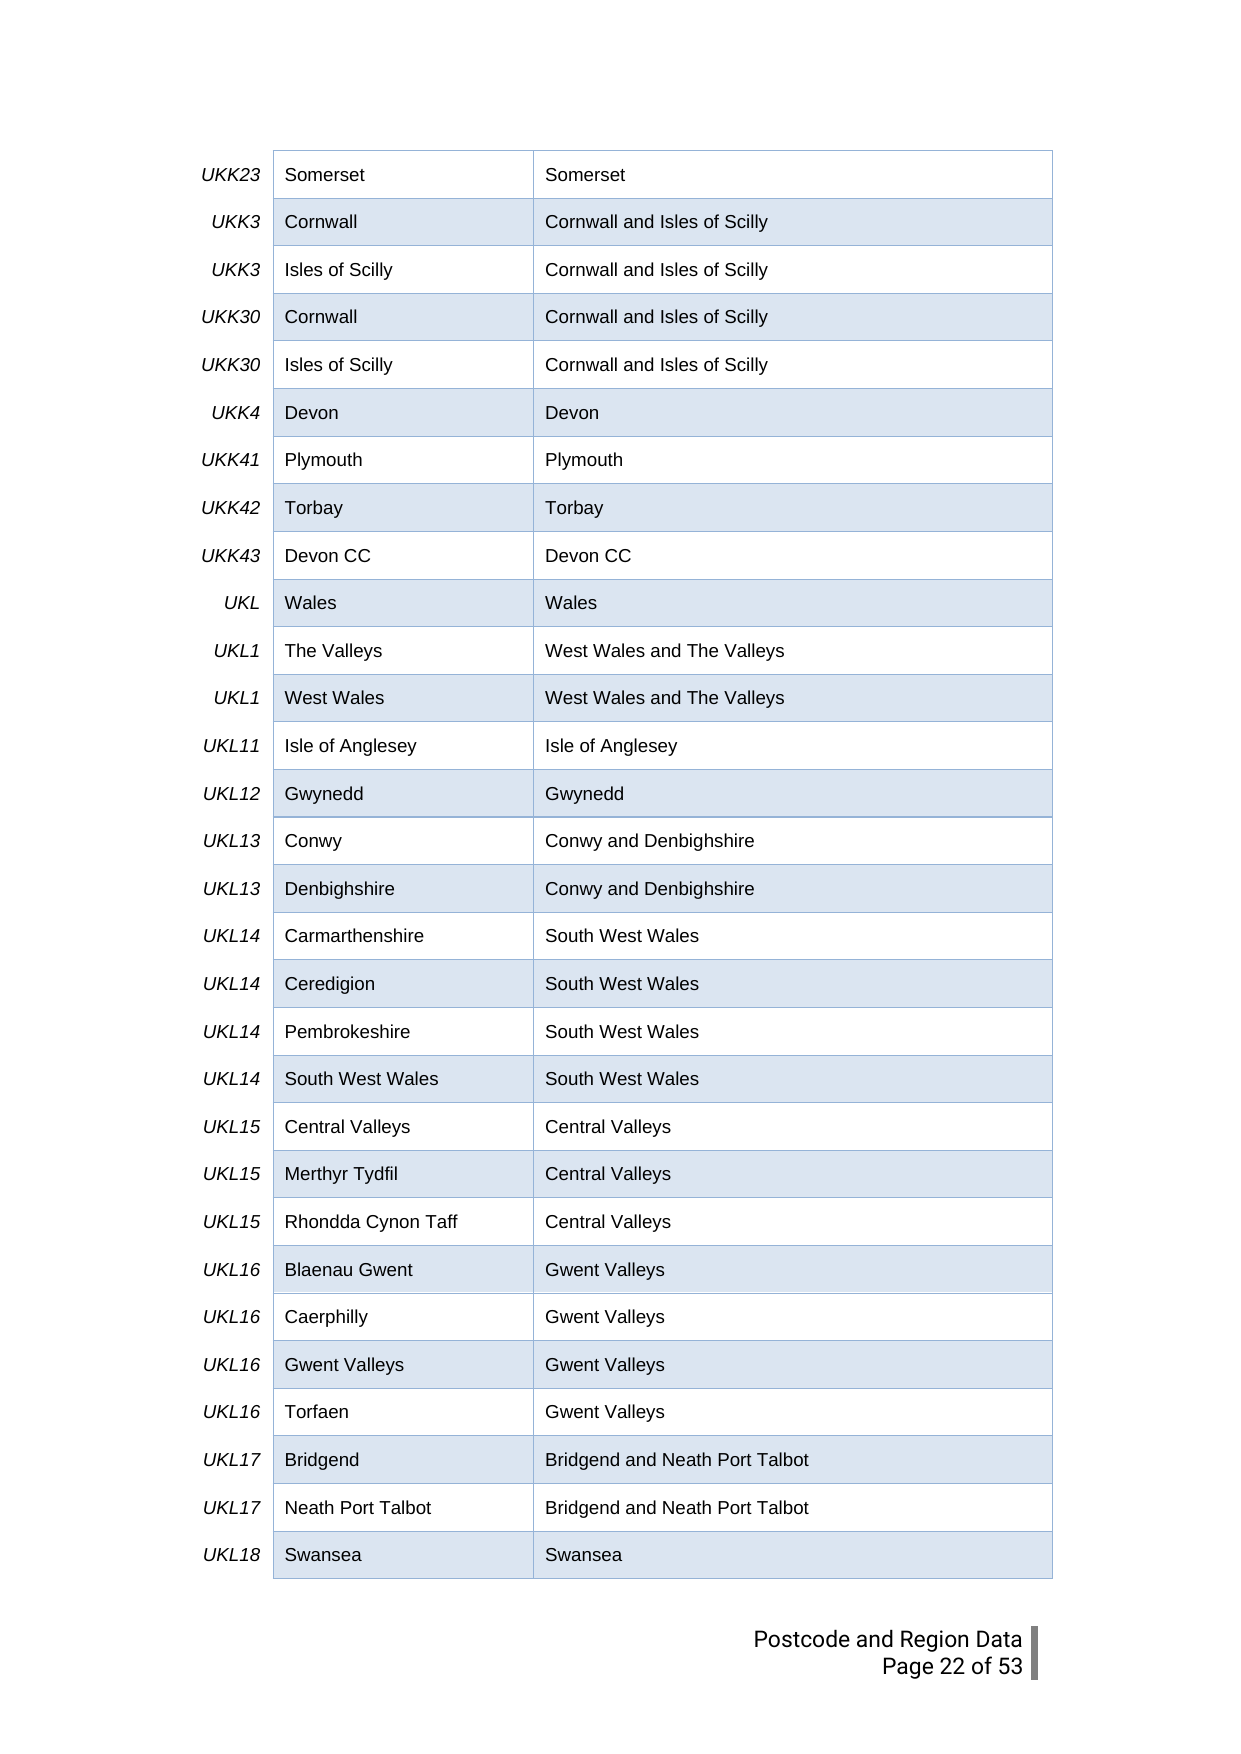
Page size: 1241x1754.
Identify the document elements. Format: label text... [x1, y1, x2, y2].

table_cell Gwent Valleys [534, 1294, 1052, 1340]
table_cell Central Valleys [534, 1198, 1052, 1245]
table_cell Gwent Valleys [534, 1341, 1052, 1388]
table_cell UKK4 [188, 388, 273, 436]
table_cell Gwent Valleys [274, 1341, 533, 1388]
table_cell Conwy [274, 818, 533, 864]
table_cell Isles of Scilly [274, 246, 533, 293]
table_cell UKL16 [188, 1388, 273, 1435]
table_cell UKK3 [188, 198, 273, 245]
table_cell Conwy and Denbighshire [534, 818, 1052, 864]
table_cell UKK30 [188, 340, 273, 388]
table_cell South West Wales [274, 1056, 533, 1102]
table_cell Bridgend [274, 1436, 533, 1483]
table_cell UKK43 [188, 531, 273, 578]
table_cell Gwynedd [534, 770, 1052, 816]
table_cell South West Wales [534, 1008, 1052, 1054]
table_cell UKL17 [188, 1483, 273, 1531]
table_cell Central Valleys [534, 1103, 1052, 1150]
table_cell UKL1 [188, 674, 273, 721]
table_cell Cornwall and Isles of Scilly [534, 199, 1052, 245]
table_cell Cornwall and Isles of Scilly [534, 341, 1052, 388]
table_cell UKL17 [188, 1435, 273, 1483]
table_cell UKL12 [188, 769, 273, 816]
table_cell Caerphilly [274, 1294, 533, 1340]
table_cell Pembrokeshire [274, 1008, 533, 1054]
table_cell UKL13 [188, 864, 273, 912]
table_cell UKL16 [188, 1245, 273, 1292]
table_cell Blaenau Gwent [274, 1246, 533, 1292]
table_cell Devon [274, 389, 533, 436]
table_cell Plymouth [534, 437, 1052, 483]
table_cell Devon CC [534, 532, 1052, 578]
table_cell Isle of Anglesey [274, 722, 533, 769]
table_cell Torbay [534, 484, 1052, 531]
table_cell UKK41 [188, 436, 273, 483]
table_cell UKL [188, 579, 273, 626]
table_cell Devon [534, 389, 1052, 436]
table_cell Gwynedd [274, 770, 533, 816]
table_cell Isle of Anglesey [534, 722, 1052, 769]
table_cell West Wales and The Valleys [534, 627, 1052, 674]
table_cell Cornwall [274, 199, 533, 245]
table_cell West Wales [274, 675, 533, 721]
table_cell Somerset [274, 151, 533, 198]
table_cell UKL16 [188, 1293, 273, 1340]
table_cell UKK30 [188, 293, 273, 340]
table_cell Swansea [534, 1532, 1052, 1578]
table_cell Carmarthenshire [274, 913, 533, 959]
table_cell Devon CC [274, 532, 533, 578]
table_cell UKK42 [188, 483, 273, 531]
table_cell Swansea [274, 1532, 533, 1578]
table_cell UKK23 [188, 150, 273, 198]
table_cell South West Wales [534, 1056, 1052, 1102]
table_cell Cornwall [274, 294, 533, 340]
table_cell Conwy and Denbighshire [534, 865, 1052, 912]
table_cell Gwent Valleys [534, 1246, 1052, 1292]
table_cell UKL14 [188, 912, 273, 959]
table_cell UKL1 [188, 626, 273, 674]
table_cell Plymouth [274, 437, 533, 483]
table_cell Neath Port Talbot [274, 1484, 533, 1531]
table_cell UKL15 [188, 1102, 273, 1150]
table_cell West Wales and The Valleys [534, 675, 1052, 721]
table_cell Torfaen [274, 1389, 533, 1435]
table_cell UKL14 [188, 959, 273, 1007]
table_cell UKL13 [188, 816, 273, 864]
table_cell Merthyr Tydfil [274, 1151, 533, 1197]
table_cell UKL14 [188, 1055, 273, 1102]
table_cell UKL18 [188, 1531, 273, 1578]
table_cell Isles of Scilly [274, 341, 533, 388]
table_cell UKL15 [188, 1197, 273, 1245]
table_cell Central Valleys [274, 1103, 533, 1150]
table_cell UKL15 [188, 1150, 273, 1197]
table_cell Torbay [274, 484, 533, 531]
table_cell UKK3 [188, 245, 273, 293]
table_cell Rhondda Cynon Taff [274, 1198, 533, 1245]
table_cell The Valleys [274, 627, 533, 674]
table_cell Somerset [534, 151, 1052, 198]
table_cell Bridgend and Neath Port Talbot [534, 1436, 1052, 1483]
table_cell UKL11 [188, 721, 273, 769]
table_cell UKL16 [188, 1340, 273, 1388]
table_cell Cornwall and Isles of Scilly [534, 294, 1052, 340]
table_cell Gwent Valleys [534, 1389, 1052, 1435]
table_cell Cornwall and Isles of Scilly [534, 246, 1052, 293]
table_cell Central Valleys [534, 1151, 1052, 1197]
table_cell Denbighshire [274, 865, 533, 912]
table_cell Bridgend and Neath Port Talbot [534, 1484, 1052, 1531]
table_cell Wales [534, 580, 1052, 626]
table_cell South West Wales [534, 960, 1052, 1007]
table_cell Wales [274, 580, 533, 626]
table_cell Ceredigion [274, 960, 533, 1007]
table_cell South West Wales [534, 913, 1052, 959]
table_cell UKL14 [188, 1007, 273, 1054]
